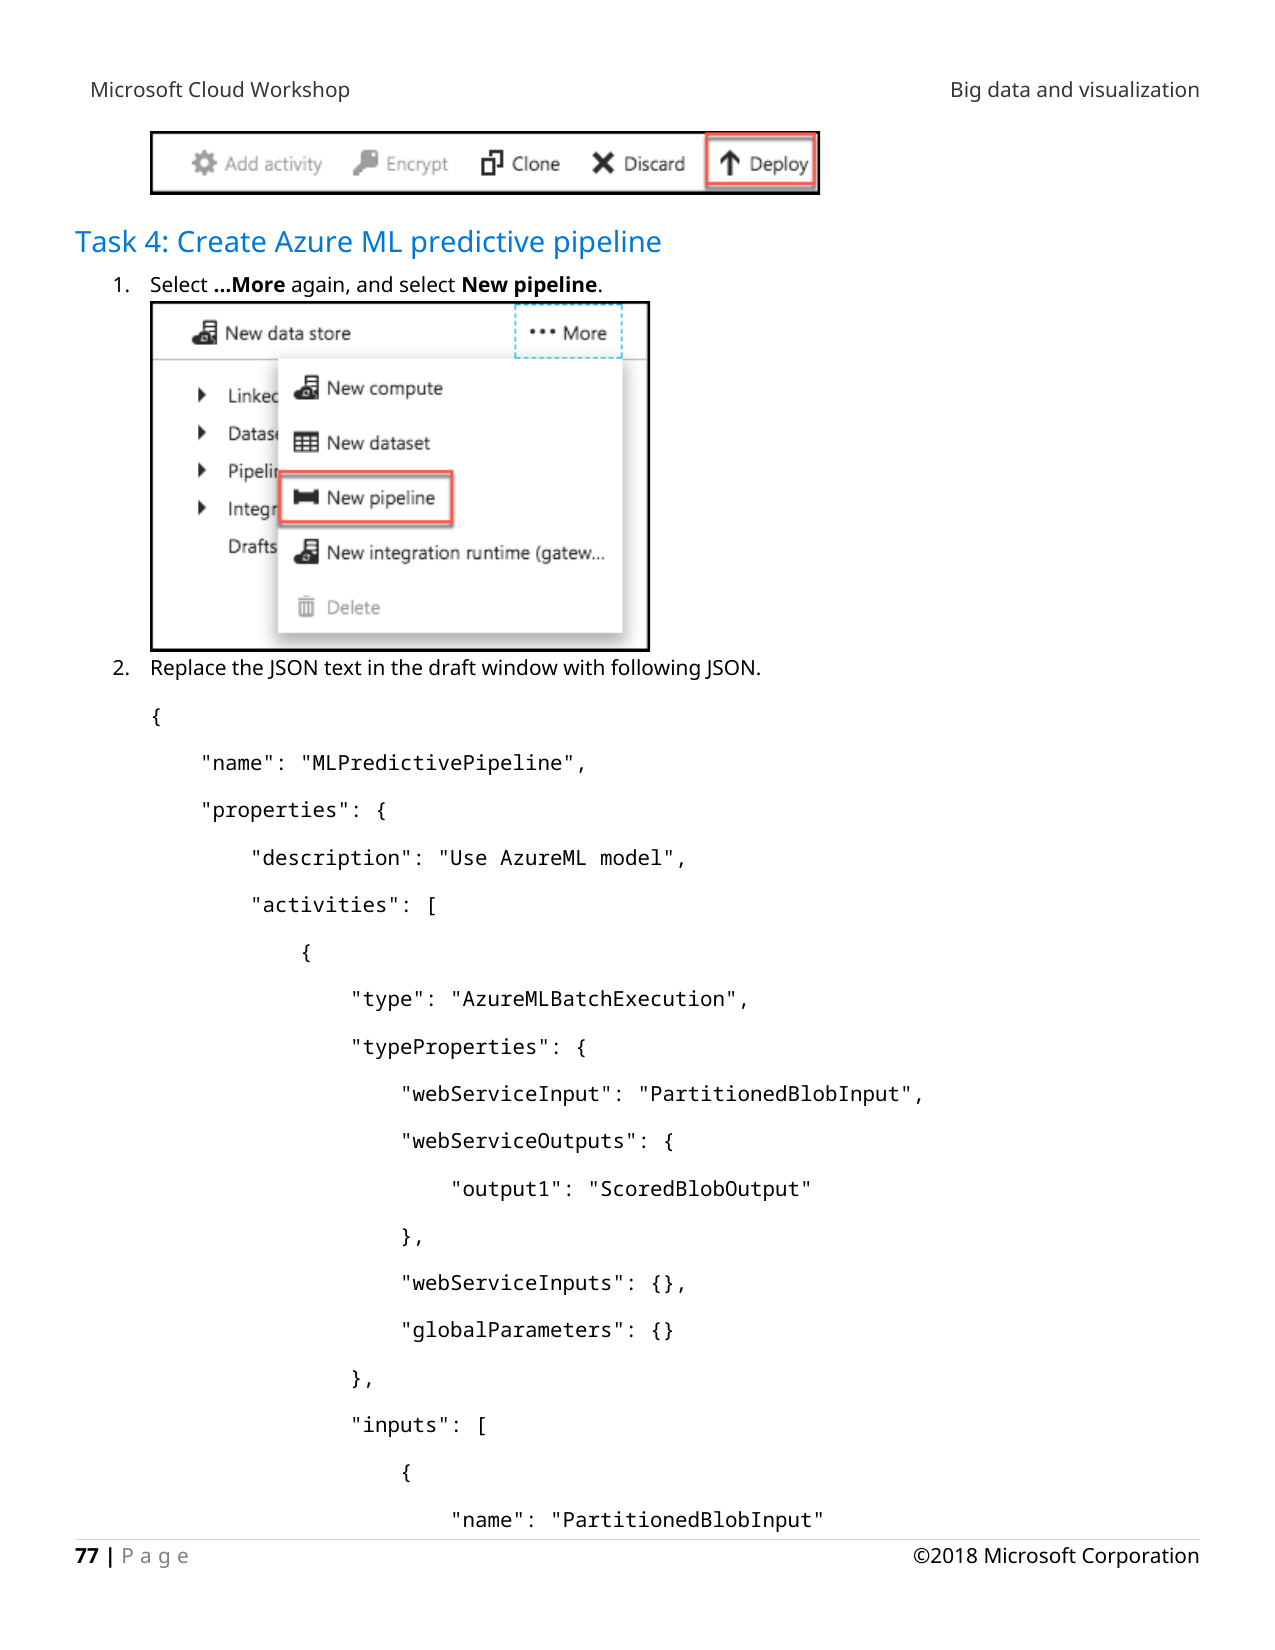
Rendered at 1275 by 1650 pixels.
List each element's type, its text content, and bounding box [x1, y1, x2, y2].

text "webServiceOutputs": { [150, 1126, 1200, 1155]
text "inputs": [ [150, 1410, 1200, 1438]
text "webServiceInputs": {}, [150, 1268, 1200, 1297]
list Select …More again, and select New pipeline. [112, 271, 1200, 299]
text "globalParameters": {} [150, 1316, 1200, 1344]
text "webServiceInput": "PartitionedBlobInput", [150, 1079, 1200, 1107]
text }, [150, 1363, 1200, 1391]
text "name": "MLPredictivePipeline", [150, 748, 1200, 776]
text "activities": [ [150, 890, 1200, 918]
text "description": "Use AzureML model", [150, 843, 1200, 871]
text "name": "PartitionedBlobInput" [150, 1505, 1200, 1533]
list Replace the JSON text in the draft window with following JSON. [112, 653, 1200, 682]
subtitle Task 4: Create Azure ML predictive pipeline [75, 222, 1200, 261]
text { [150, 937, 1200, 966]
text "properties": { [150, 795, 1200, 824]
text { [150, 701, 1200, 729]
text "typeProperties": { [150, 1032, 1200, 1060]
picture [150, 131, 821, 195]
picture [150, 301, 650, 652]
text "type": "AzureMLBatchExecution", [150, 984, 1200, 1013]
text }, [150, 1221, 1200, 1249]
text "output1": "ScoredBlobOutput" [150, 1174, 1200, 1202]
text { [150, 1457, 1200, 1486]
